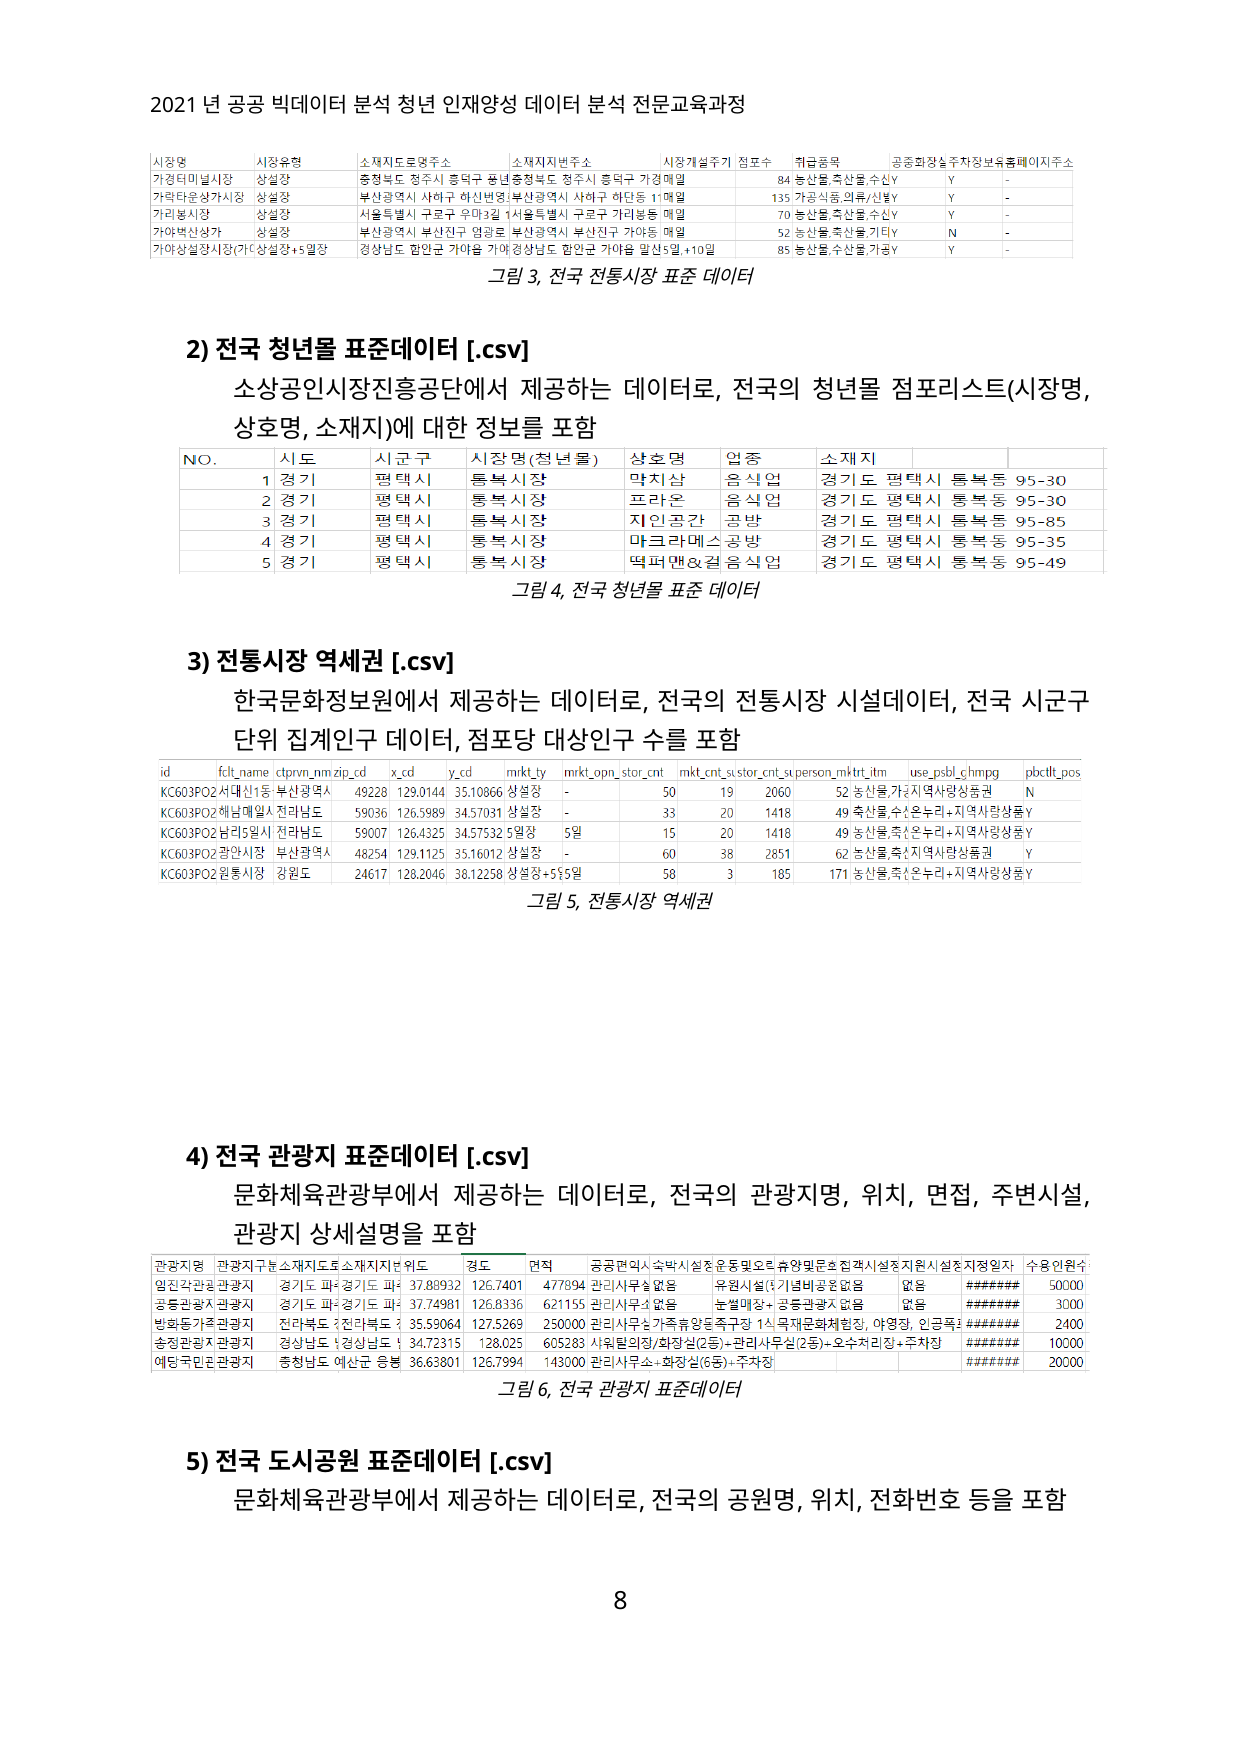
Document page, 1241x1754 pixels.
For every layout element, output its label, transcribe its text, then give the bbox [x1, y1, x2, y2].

text 4) 전국 관광지 표준데이터 [.csv] [179, 1136, 1090, 1173]
picture [150, 1253, 1090, 1373]
picture [179, 447, 1108, 574]
text 소상공인시장진흥공단에서 제공하는 데이터로, 전국의 청년몰 점포리스트(시장명, 상호명, 소재지)에 대한 정보를 포함 [233, 369, 1090, 444]
text 그림 3, 전국 전통시장 표준 데이터 [150, 262, 1090, 289]
text 문화체육관광부에서 제공하는 데이터로, 전국의 관광지명, 위치, 면접, 주변시설, 관광지 상세설명을 포함 [233, 1176, 1090, 1251]
text 문화체육관광부에서 제공하는 데이터로, 전국의 공원명, 위치, 전화번호 등을 포함 [233, 1480, 1090, 1516]
picture [150, 153, 1074, 259]
text 5) 전국 도시공원 표준데이터 [.csv] [179, 1441, 1090, 1477]
text 그림 4, 전국 청년몰 표준 데이터 [179, 574, 1090, 603]
text 한국문화정보원에서 제공하는 데이터로, 전국의 전통시장 시설데이터, 전국 시군구 단위 집계인구 데이터, 점포당 대상인구 수를 포함 [233, 681, 1090, 756]
text 그림 6, 전국 관광지 표준데이터 [150, 1373, 1090, 1402]
picture [158, 759, 1082, 885]
text 3) 전통시장 역세권 [.csv] [179, 642, 1090, 678]
text 2) 전국 청년몰 표준데이터 [.csv] [179, 330, 1090, 366]
